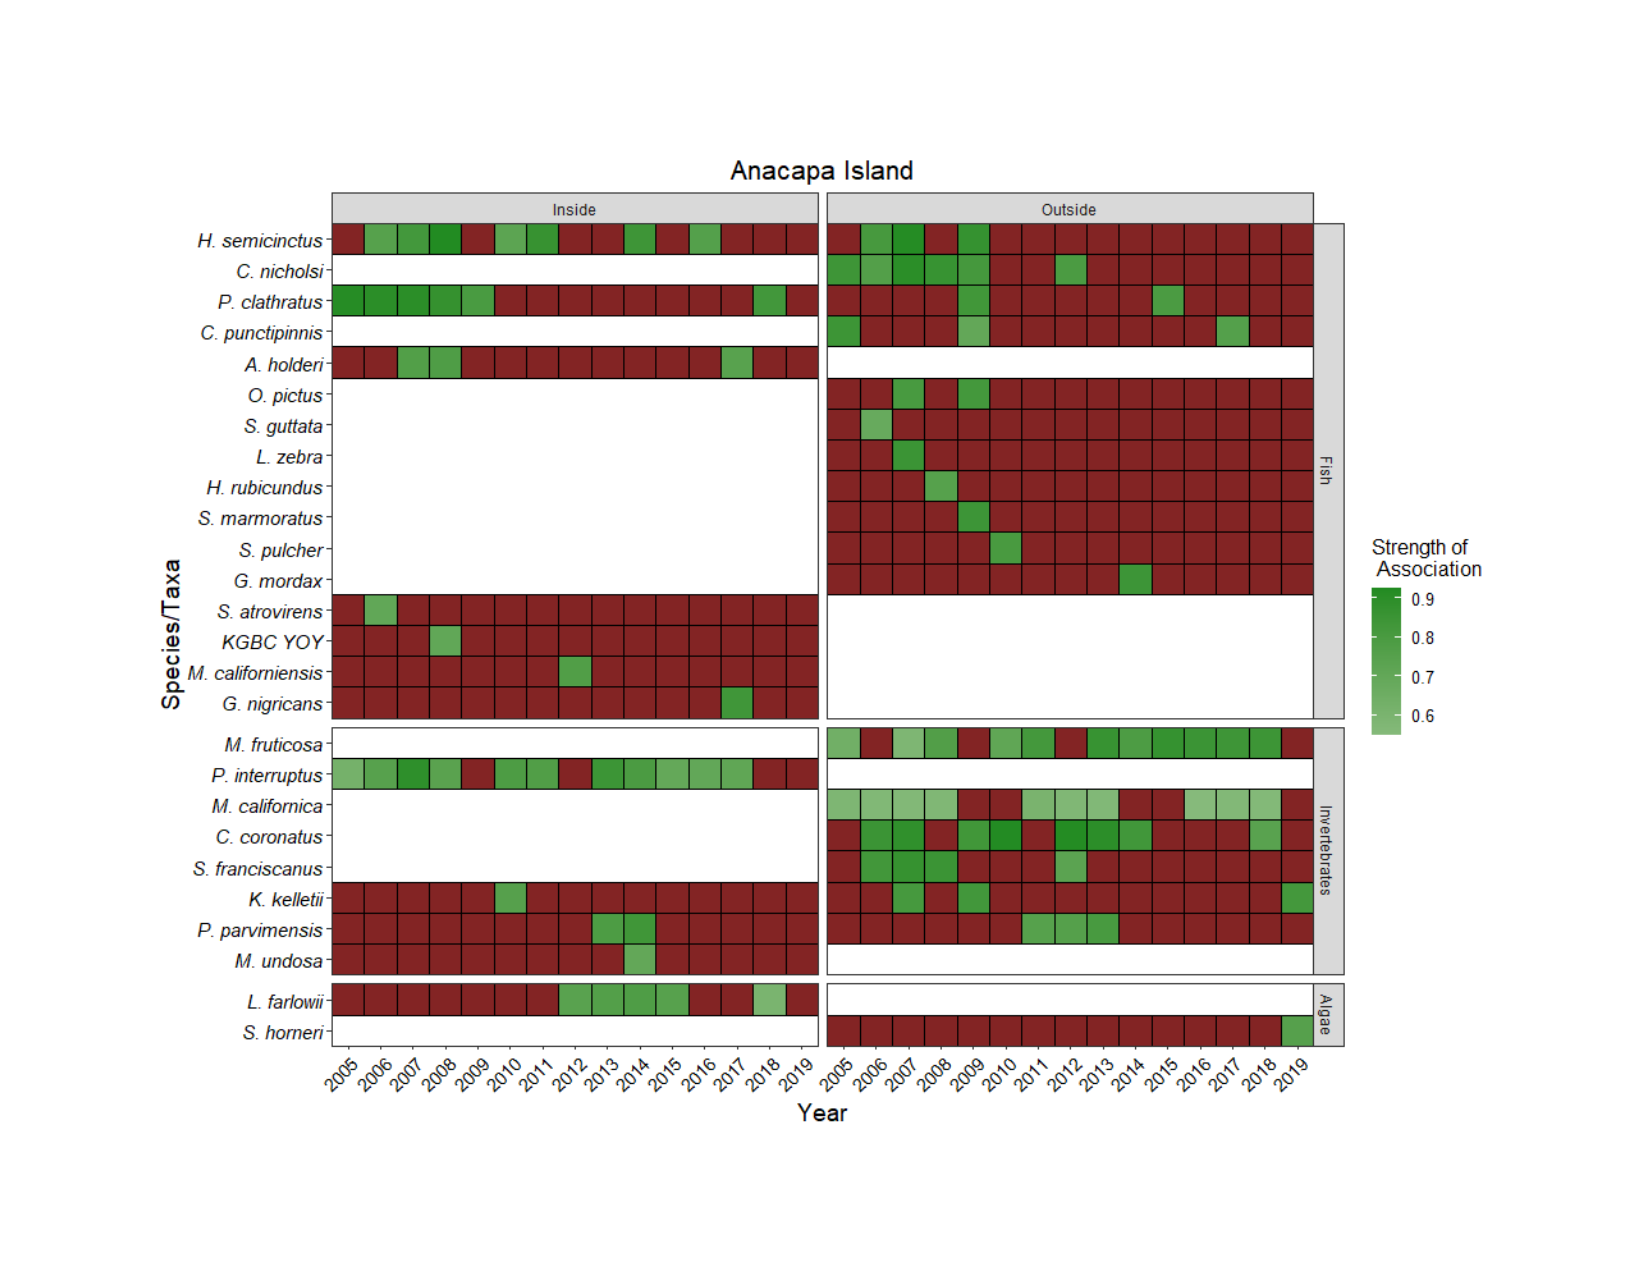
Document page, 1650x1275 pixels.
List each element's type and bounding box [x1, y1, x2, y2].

picture [150, 150, 1500, 1125]
